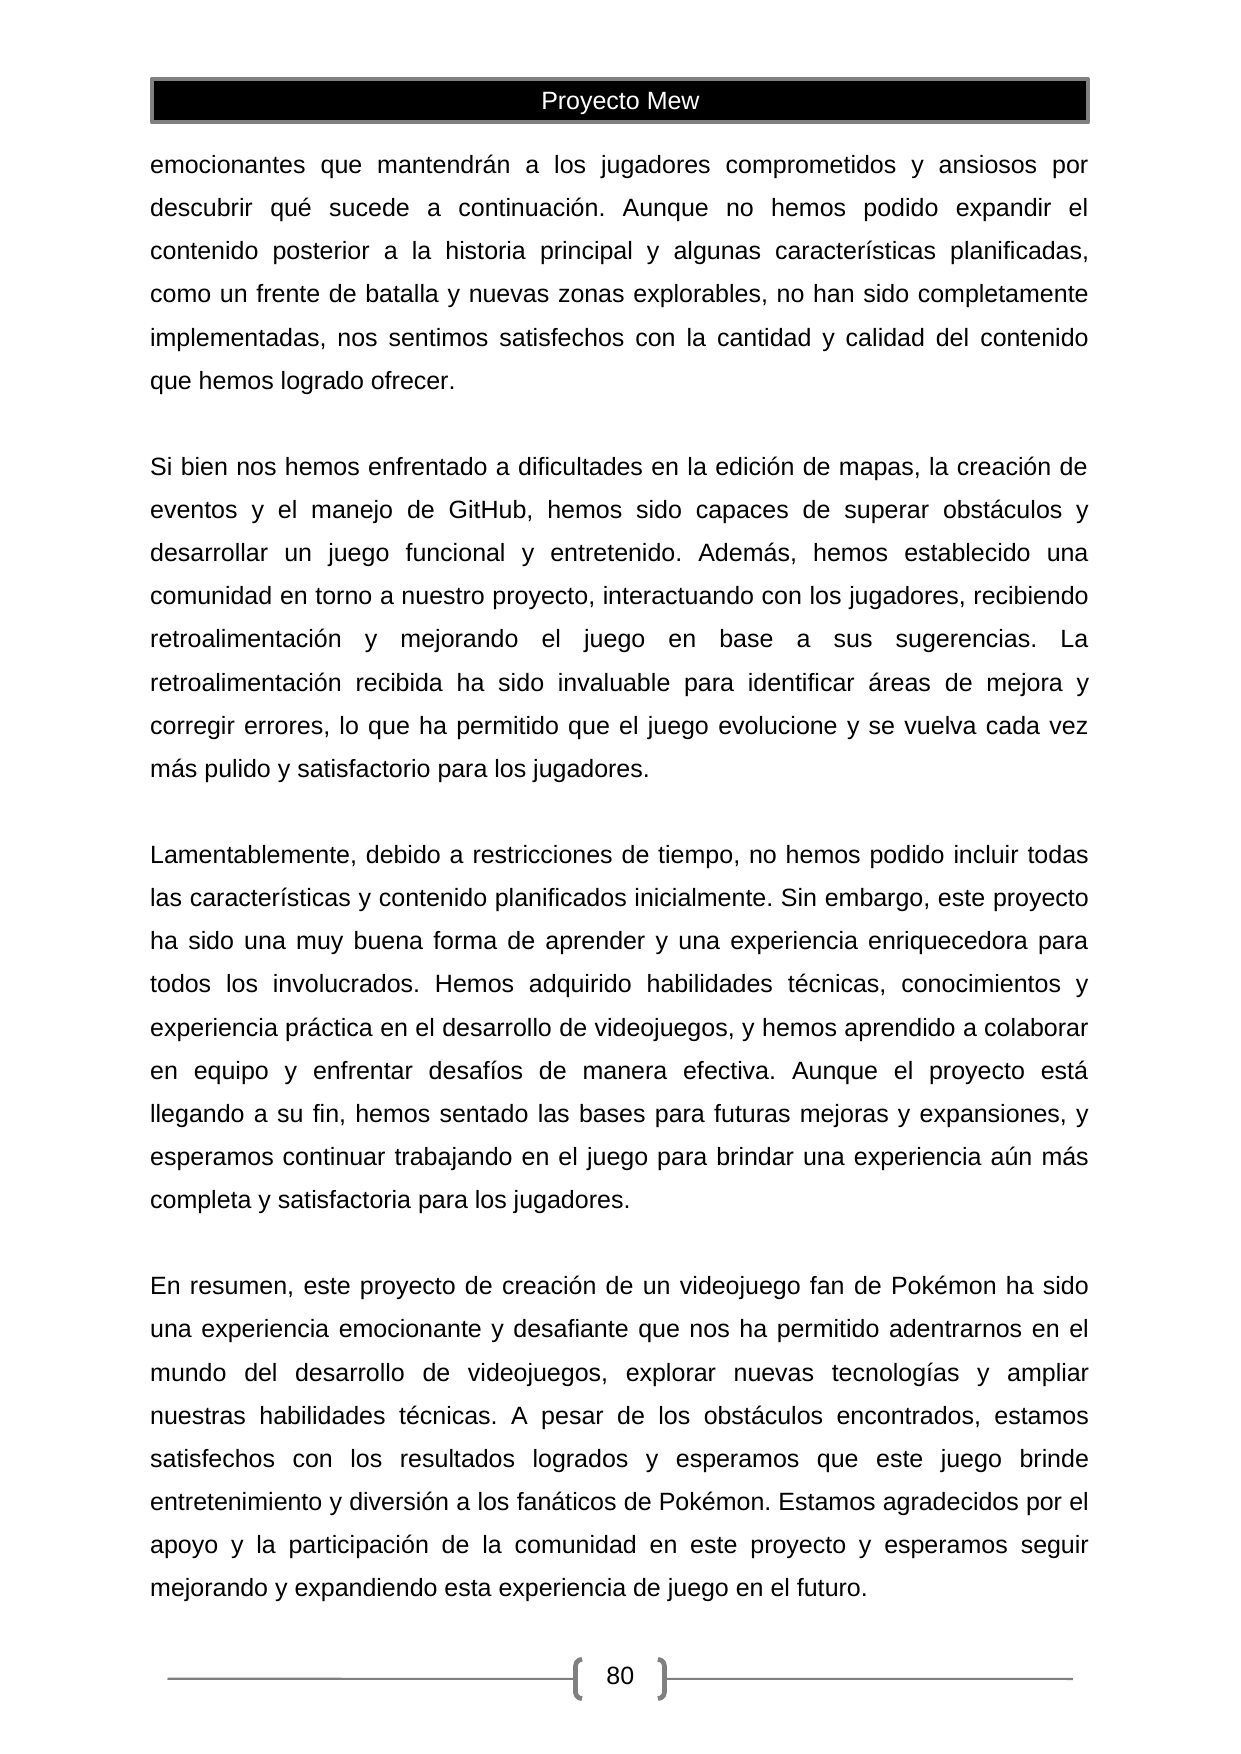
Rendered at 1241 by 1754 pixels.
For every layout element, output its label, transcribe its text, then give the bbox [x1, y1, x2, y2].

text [150, 150, 1090, 394]
text Si bien nos hemos enfrentado a dificultades en la edición de mapas, la creación de eventos y el manejo de GitHub, hemos sido capaces de superar obstáculos y desarrollar un juego funcional y entretenido. Además, hemos establecido una comunidad en torno a nuestro proyecto, interactuando con los jugadores, recibiendo retroalimentación y mejorando el juego en base a sus sugerencias. La retroalimentación recibida ha sido invaluable para identificar áreas de mejora y corregir errores, lo que ha permitido que el juego evolucione y se vuelva cada vez más pulido y satisfactorio para los jugadores. [150, 452, 1090, 782]
text En resumen, este proyecto de creación de un videojuego fan de Pokémon ha sido una experiencia emocionante y desafiante que nos ha permitido adentrarnos en el mundo del desarrollo de videojuegos, explorar nuevas tecnologías y ampliar nuestras habilidades técnicas. A pesar de los obstáculos encontrados, estamos satisfechos con los resultados logrados y esperamos que este juego brinde entretenimiento y diversión a los fanáticos de Pokémon. Estamos agradecidos por el apoyo y la participación de la comunidad en este proyecto y esperamos seguir mejorando y expandiendo esta experiencia de juego en el futuro. [150, 1271, 1090, 1602]
text Lamentablemente, debido a restricciones de tiempo, no hemos podido incluir todas las características y contenido planificados inicialmente. Sin embargo, este proyecto ha sido una muy buena forma de aprender y una experiencia enriquecedora para todos los involucrados. Hemos adquirido habilidades técnicas, conocimientos y experiencia práctica en el desarrollo de videojuegos, y hemos aprendido a colaborar en equipo y enfrentar desafíos de manera efectiva. Aunque el proyecto está llegando a su fin, hemos sentado las bases para futuras mejoras y expansiones, y esperamos continuar trabajando en el juego para brindar una experiencia aún más completa y satisfactoria para los jugadores. [150, 840, 1090, 1214]
